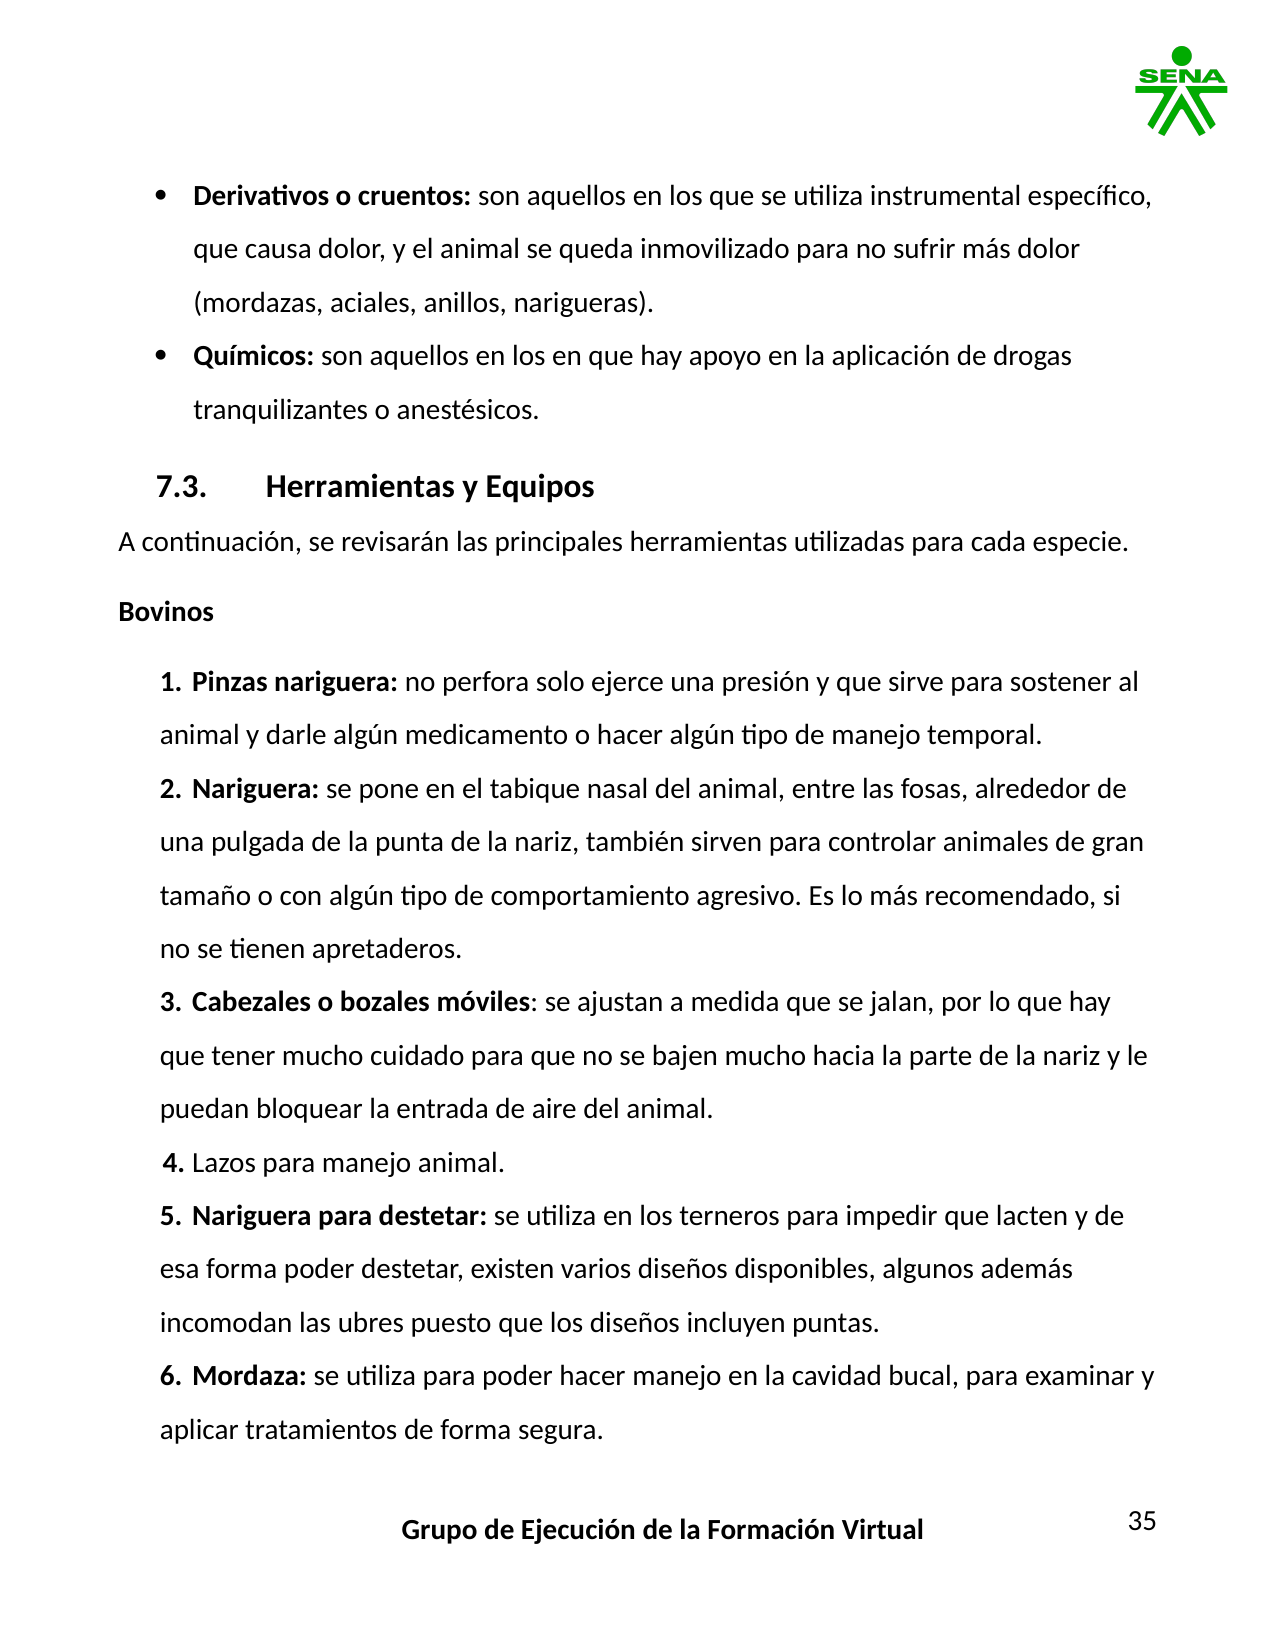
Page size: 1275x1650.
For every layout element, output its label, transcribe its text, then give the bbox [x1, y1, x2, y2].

list Químicos: son aquellos en los en que hay apoyo en la aplicación de drogas tranquilizantes o anestésicos. [156, 337, 1157, 427]
list Derivativos o cruentos: son aquellos en los que se utiliza instrumental específico, que causa dolor, y el animal se queda inmovilizado para no sufrir más dolor (mordazas, aciales, anillos, narigueras). [156, 177, 1157, 320]
list Cabezales o bozales móviles: se ajustan a medida que se jalan, por lo que hay que tener mucho cuidado para que no se bajen mucho hacia la parte de la nariz y le puedan bloquear la entrada de aire del animal. [159, 983, 1157, 1126]
text A continuación, se revisarán las principales herramientas utilizadas para cada especie. [118, 523, 1157, 558]
list Pinzas nariguera: no perfora solo ejerce una presión y que sirve para sostener al animal y darle algún medicamento o hacer algún tipo de manejo temporal. [159, 663, 1157, 752]
list Nariguera para destetar: se utiliza en los terneros para impedir que lacten y de esa forma poder destetar, existen varios diseños disponibles, algunos además incomodan las ubres puesto que los diseños incluyen puntas. [159, 1197, 1157, 1340]
list Nariguera: se pone en el tabique nasal del animal, entre las fosas, alrededor de una pulgada de la punta de la nariz, también sirven para controlar animales de gran tamaño o con algún tipo de comportamiento agresivo. Es lo más recomendado, si no se tienen apretaderos. [159, 770, 1157, 966]
subtitle Herramientas y Equipos [156, 465, 1157, 506]
list Mordaza: se utiliza para poder hacer manejo en la cavidad bucal, para examinar y aplicar tratamientos de forma segura. [159, 1357, 1157, 1447]
picture [1135, 46, 1228, 136]
text Bovinos [118, 593, 1157, 628]
list Lazos para manejo animal. [159, 1144, 1157, 1179]
